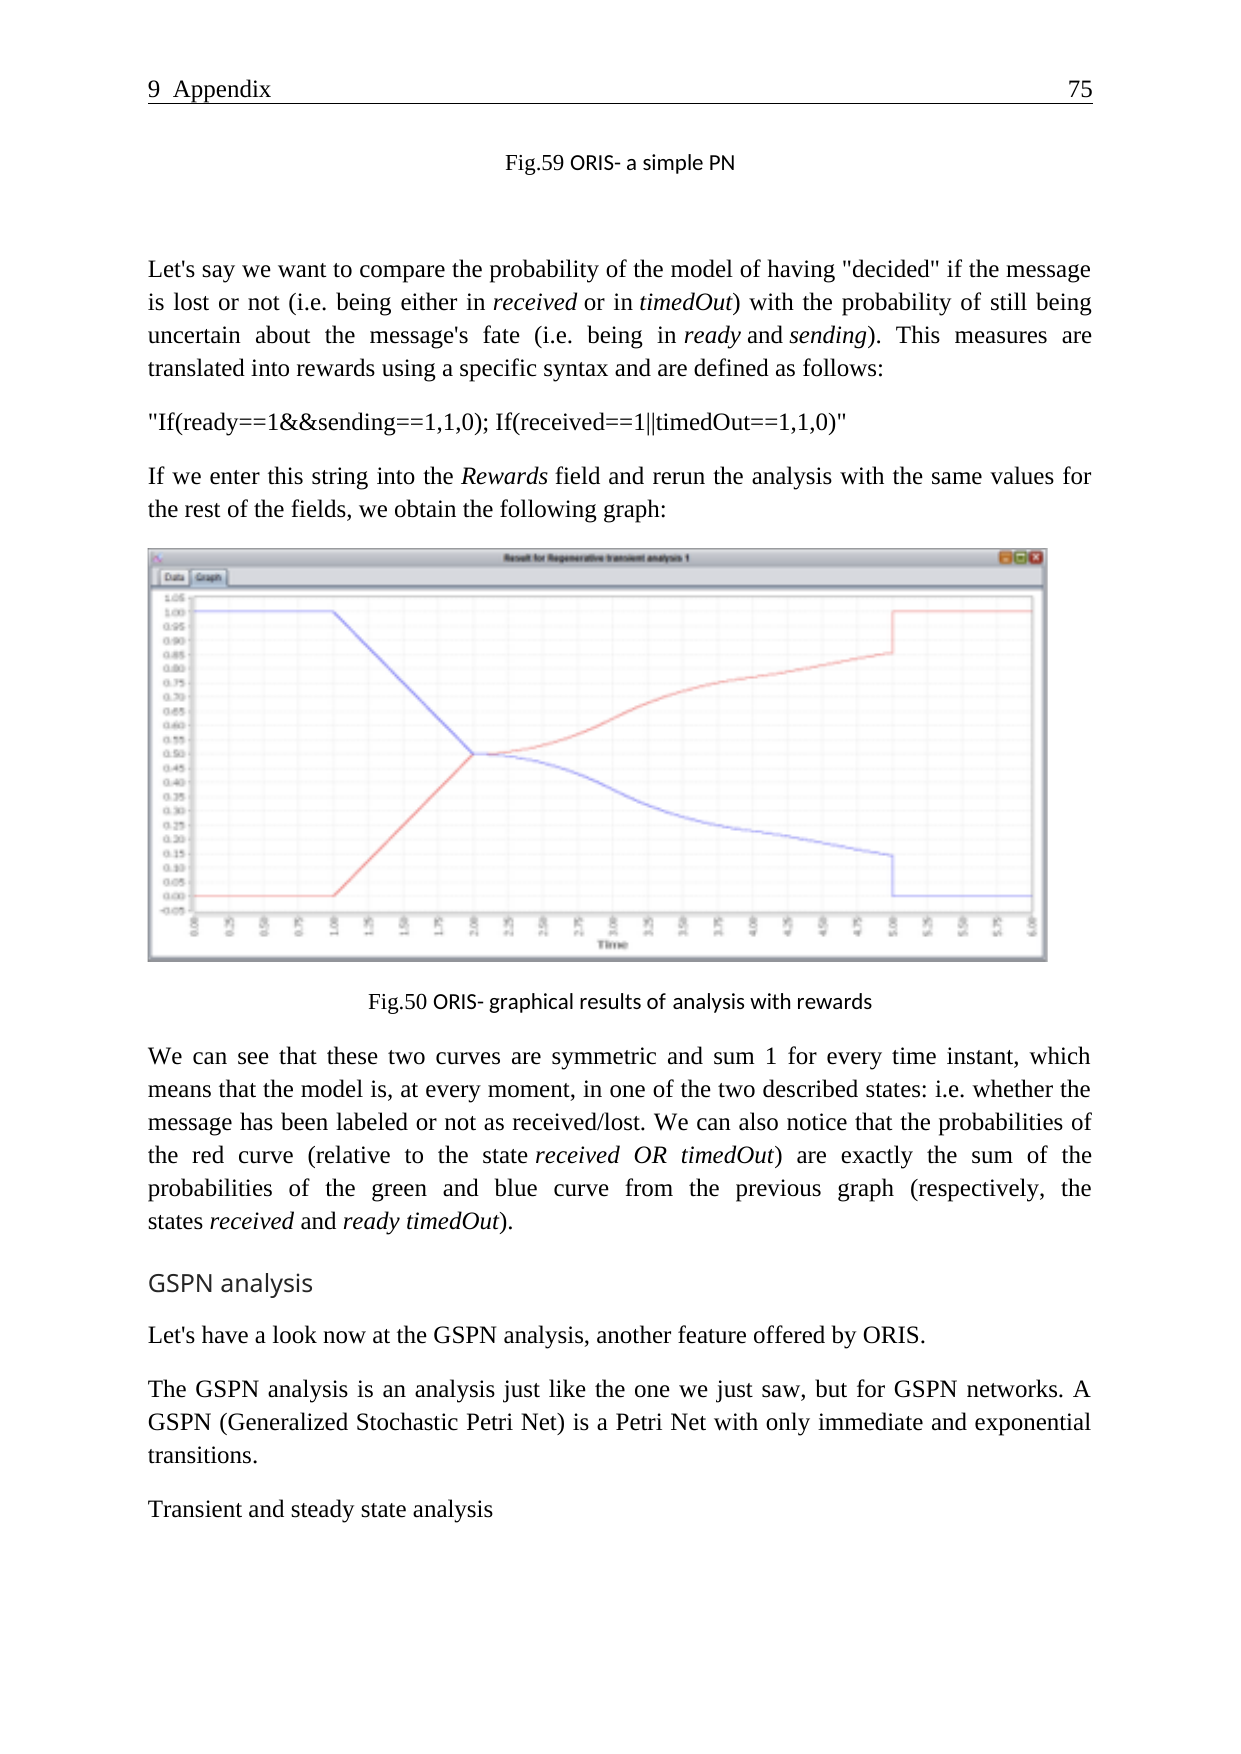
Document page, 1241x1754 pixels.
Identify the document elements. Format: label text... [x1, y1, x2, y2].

text Let's have a look now at the GSPN analysis, another feature offered by ORIS. [148, 1320, 1093, 1349]
text We can see that these two curves are symmetric and sum 1 for every time instant, which means that the model is, at every moment, in one of the two described states: i.e. whether the message has been labeled or not as received/lost. We can also notice that the probabilities of the red curve (relative to the state received OR timedOut) are exactly the sum of the probabilities of the green and blue curve from the previous graph (respectively, the states received and ready timedOut). [148, 1041, 1093, 1235]
text The GSPN analysis is an analysis just like the one we just saw, but for GSPN networks. A GSPN (Generalized Stochastic Petri Net) is a Petri Net with only immediate and exponential transitions. [148, 1374, 1093, 1469]
picture [147, 548, 1048, 962]
text "If(ready==1&&sending==1,1,0); If(received==1||timedOut==1,1,0)" [148, 407, 1093, 436]
text Let's say we want to compare the probability of the model of having "decided" if the message is lost or not (i.e. being either in received or in timedOut) with the probability of still being uncertain about the message's fate (i.e. being in ready and sending). This measures are translated into rewards using a specific syntax and are defined as follows: [148, 254, 1093, 382]
text Transient and steady state analysis [148, 1494, 1093, 1523]
text Fig.59 ORIS- a simple PN [148, 148, 1093, 176]
text Fig.50 ORIS- graphical results of analysis with rewards [148, 987, 1093, 1015]
text GSPN analysis [148, 1260, 1093, 1299]
text If we enter this string into the Rewards field and rerun the analysis with the same values for the rest of the fields, we obtain the following graph: [148, 461, 1093, 523]
